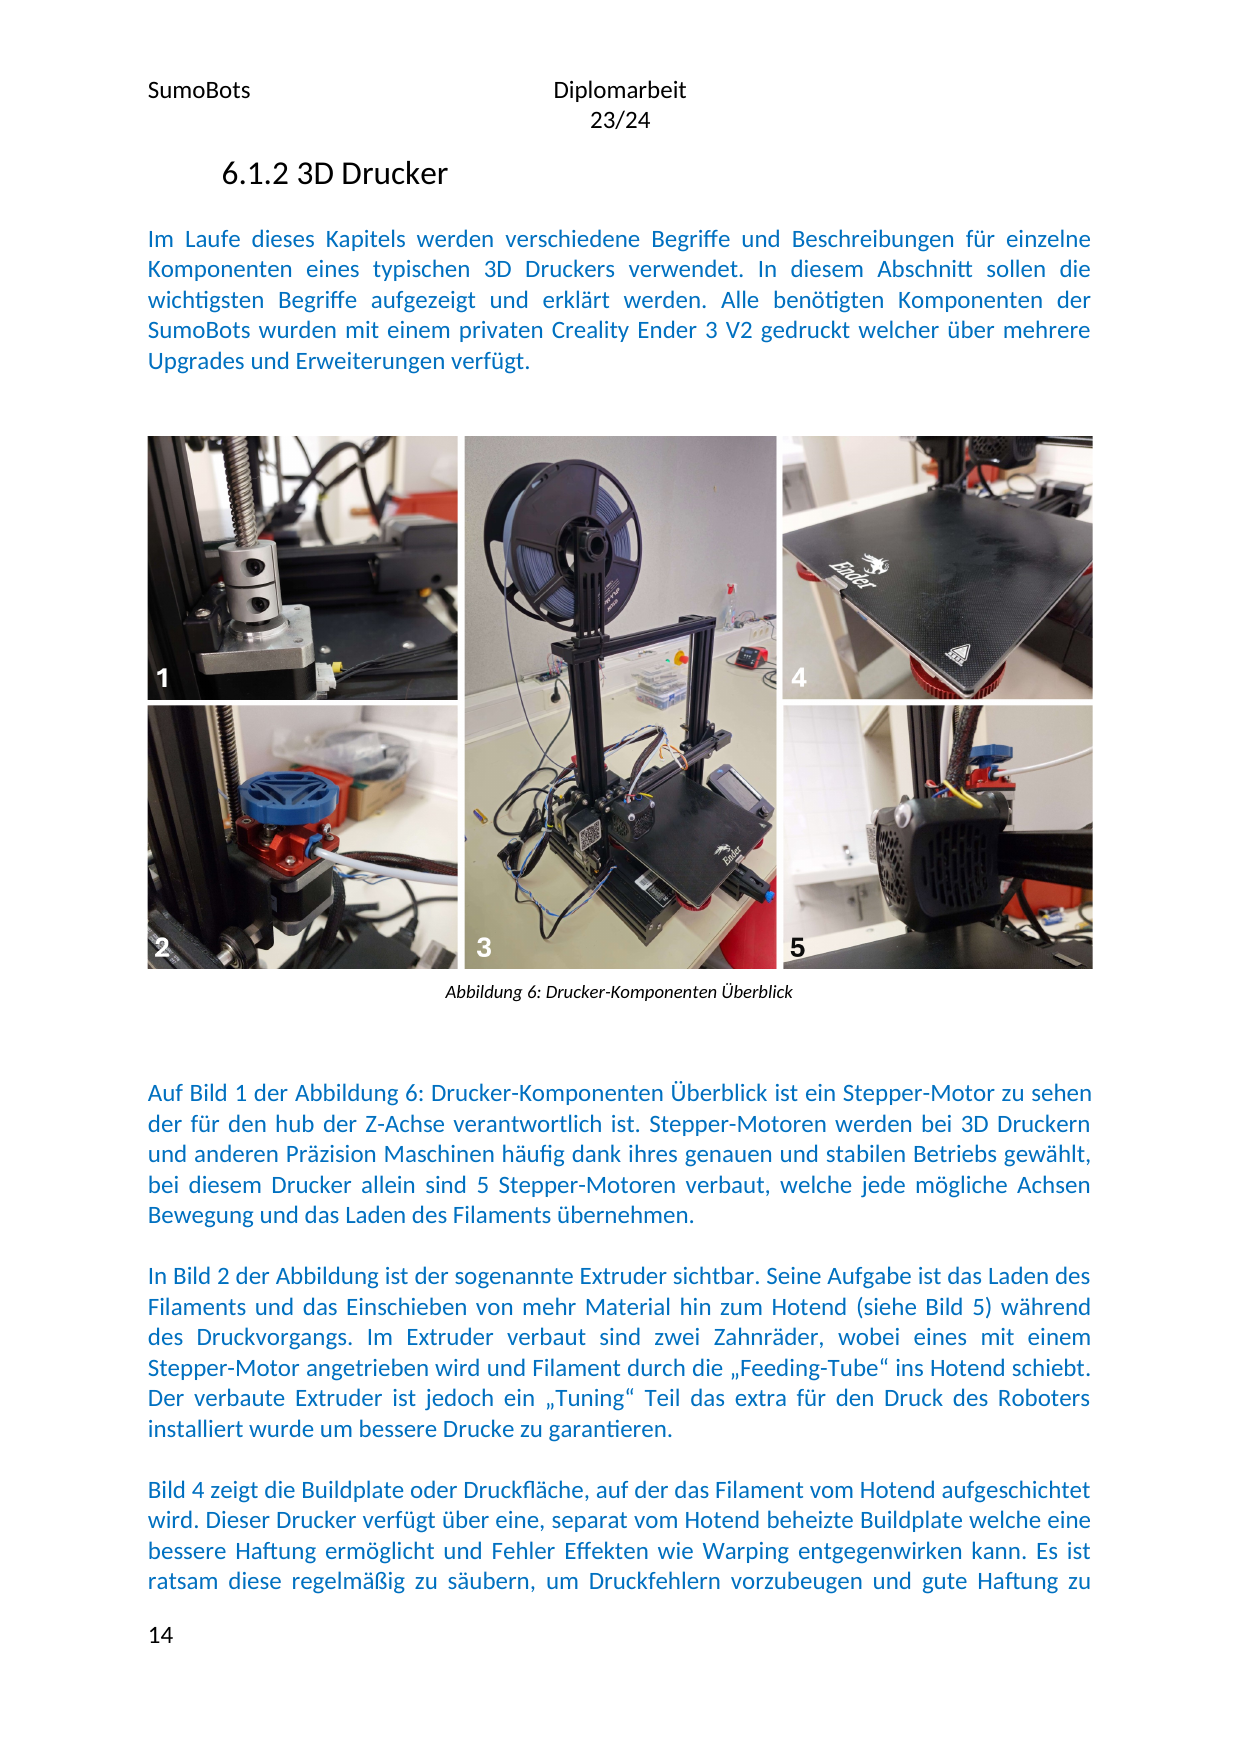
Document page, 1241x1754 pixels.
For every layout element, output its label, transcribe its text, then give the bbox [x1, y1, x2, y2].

text Auf Bild 1 der Abbildung 6: Drucker-Komponenten Überblick ist ein Stepper-Motor zu sehen der für den hub der Z-Achse verantwortlich ist. Stepper-Motoren werden bei 3D Druckern und anderen Präzision Maschinen häufig dank ihres genauen und stabilen Betriebs gewählt, bei diesem Drucker allein sind 5 Stepper-Motoren verbaut, welche jede mögliche Achsen Bewegung und das Laden des Filaments übernehmen. [148, 1077, 1093, 1230]
subtitle 3D Drucker [221, 152, 1093, 192]
picture [147, 436, 1093, 969]
text Abbildung 6: Drucker-Komponenten Überblick [148, 981, 1093, 1004]
text In Bild 2 der Abbildung ist der sogenannte Extruder sichtbar. Seine Aufgabe ist das Laden des Filaments und das Einschieben von mehr Material hin zum Hotend (siehe Bild 5) während des Druckvorgangs. Im Extruder verbaut sind zwei Zahnräder, wobei eines mit einem Stepper-Motor angetrieben wird und Filament durch die „Feeding-Tube“ ins Hotend schiebt. Der verbaute Extruder ist jedoch ein „Tuning“ Teil das extra für den Druck des Roboters installiert wurde um bessere Drucke zu garantieren. [148, 1260, 1093, 1443]
text Im Laufe dieses Kapitels werden verschiedene Begriffe und Beschreibungen für einzelne Komponenten eines typischen 3D Druckers verwendet. In diesem Abschnitt sollen die wichtigsten Begriffe aufgezeigt und erklärt werden. Alle benötigten Komponenten der SumoBots wurden mit einem privaten Creality Ender 3 V2 gedruckt welcher über mehrere Upgrades und Erweiterungen verfügt. [148, 223, 1093, 376]
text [148, 1474, 1093, 1596]
